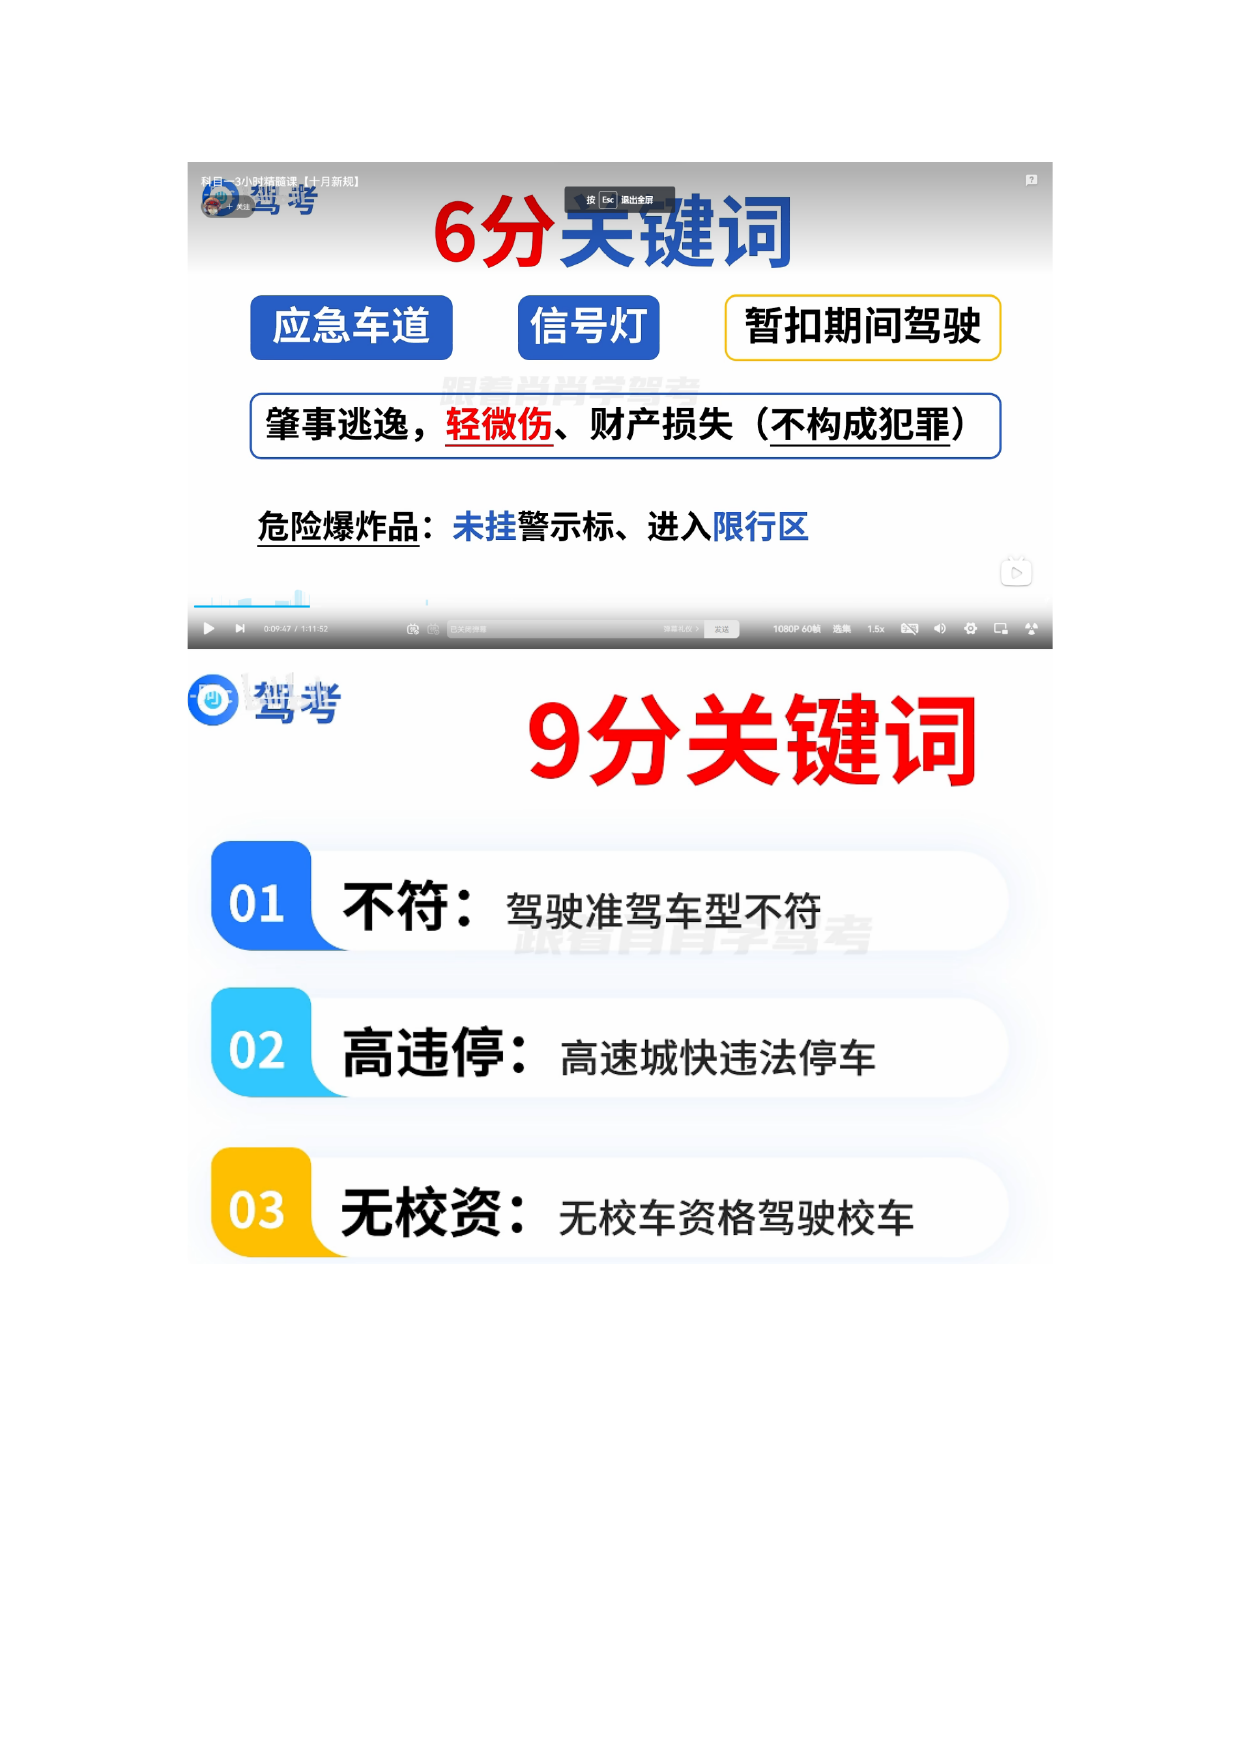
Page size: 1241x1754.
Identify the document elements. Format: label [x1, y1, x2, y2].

picture [187, 162, 1053, 1264]
